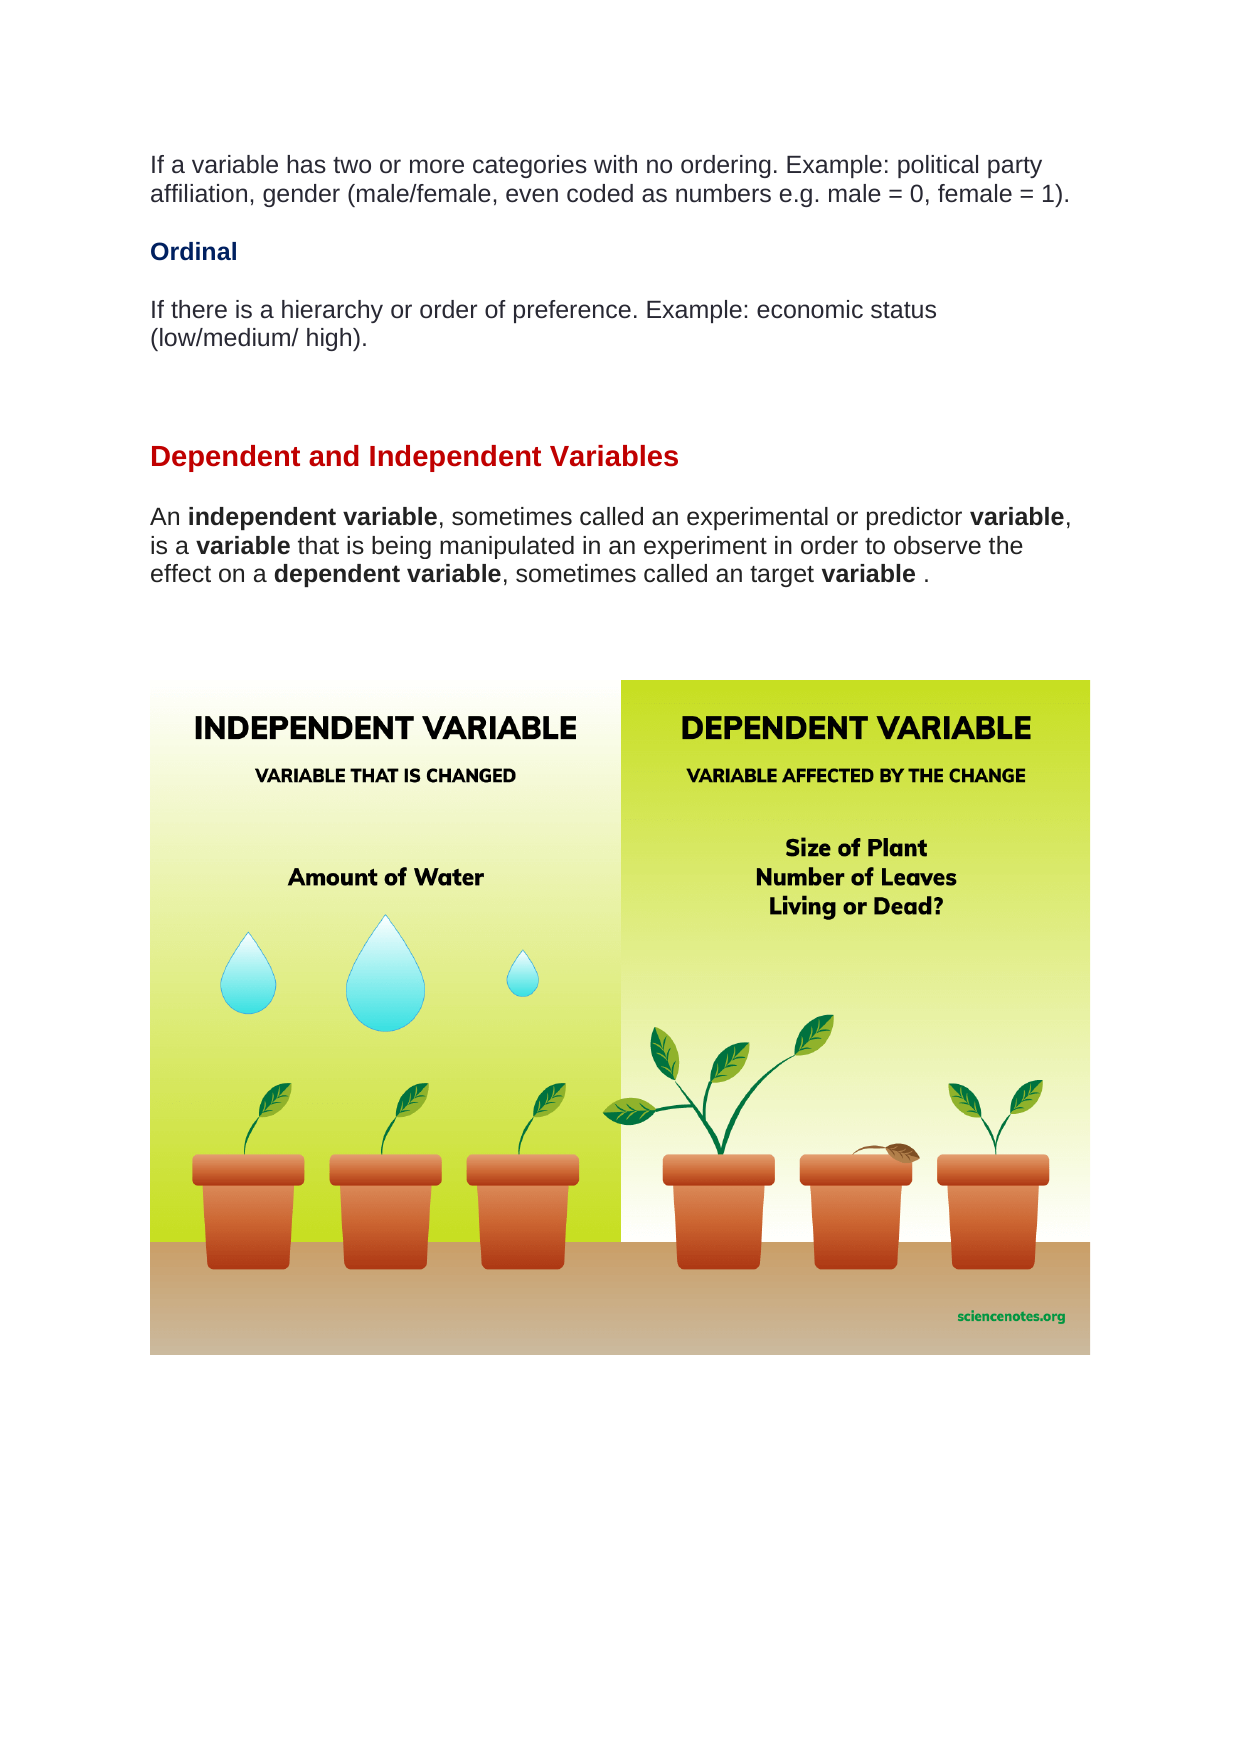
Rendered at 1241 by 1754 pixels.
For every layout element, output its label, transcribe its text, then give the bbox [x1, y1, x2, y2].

text Dependent and Independent Variables [150, 439, 1090, 473]
text If there is a hierarchy or order of preference. Example: economic status (low/medium/ high). [150, 294, 1090, 352]
text Ordinal [150, 237, 1090, 265]
text If a variable has two or more categories with no ordering. Example: political party affiliation, gender (male/female, even coded as numbers e.g. male = 0, female = 1). [150, 150, 1090, 207]
picture [150, 680, 1091, 1355]
